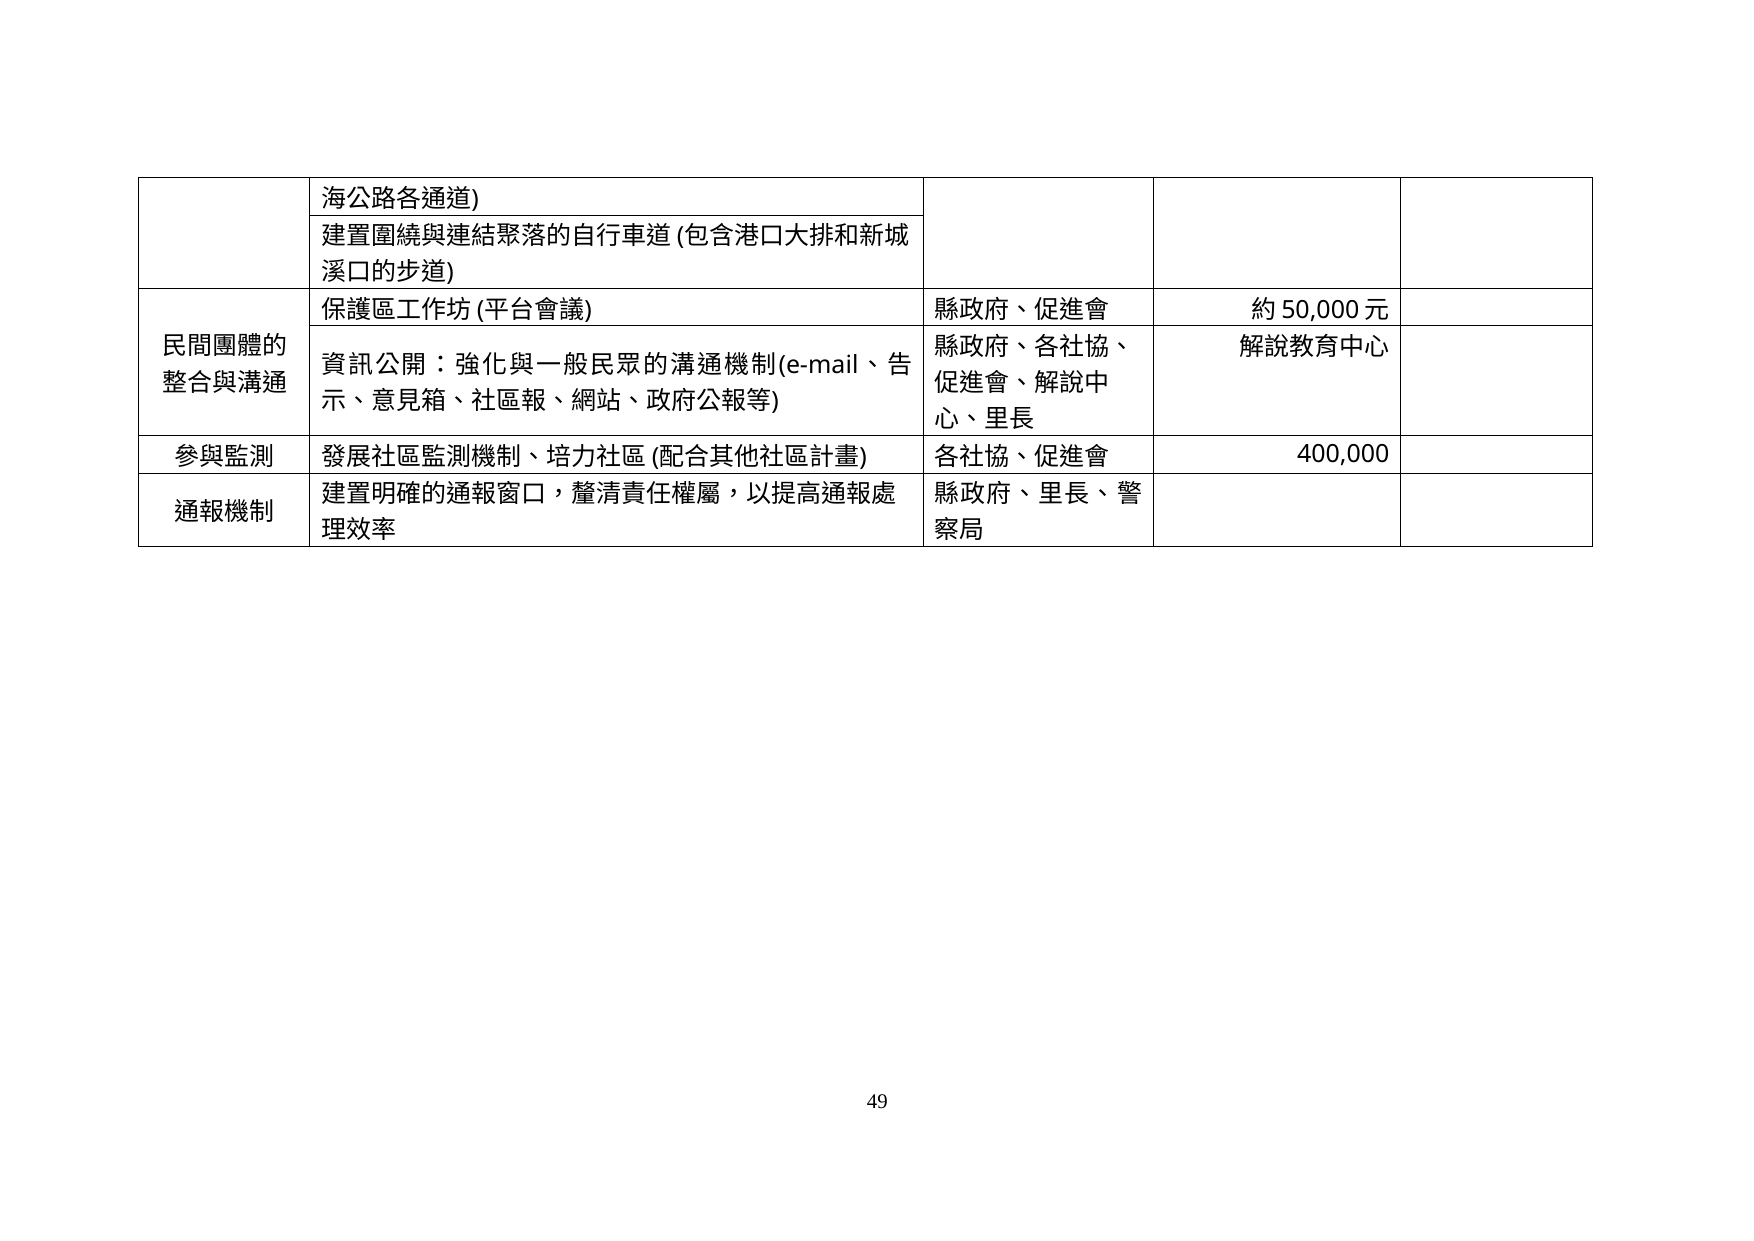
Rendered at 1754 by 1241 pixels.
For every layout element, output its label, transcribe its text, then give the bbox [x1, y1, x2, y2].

table_cell 縣政府、里長、警察局 [924, 474, 1153, 546]
table_cell [1401, 326, 1592, 435]
table_cell [1401, 474, 1592, 546]
table_cell 解說教育中心 [1154, 326, 1400, 435]
table_cell [1401, 289, 1592, 325]
table_cell 發展社區監測機制、培力社區 (配合其他社區計畫) [310, 436, 923, 472]
table_cell 參與監測 [139, 436, 309, 472]
table_cell 縣政府、促進會 [924, 289, 1153, 325]
table_cell 各社協、促進會 [924, 436, 1153, 472]
table_cell [1401, 436, 1592, 472]
table_cell 資訊公開：強化與一般民眾的溝通機制(e-mail、告示、意見箱、社區報、網站、政府公報等) [310, 326, 923, 435]
table_cell 縣政府、各社協、促進會、解說中心、里長 [924, 326, 1153, 435]
table_cell 約50,000元 [1154, 289, 1400, 325]
table_cell 400,000 [1154, 436, 1400, 472]
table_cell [310, 178, 923, 214]
table_cell 建置圍繞與連結聚落的自行車道 (包含港口大排和新城溪口的步道) [310, 216, 923, 288]
table_cell 保護區工作坊 (平台會議) [310, 289, 923, 325]
table_cell 民間團體的整合與溝通 [139, 289, 309, 435]
table_cell 通報機制 [139, 474, 309, 546]
table_cell [1154, 474, 1400, 546]
table_cell 建置明確的通報窗口，釐清責任權屬，以提高通報處理效率 [310, 474, 923, 546]
